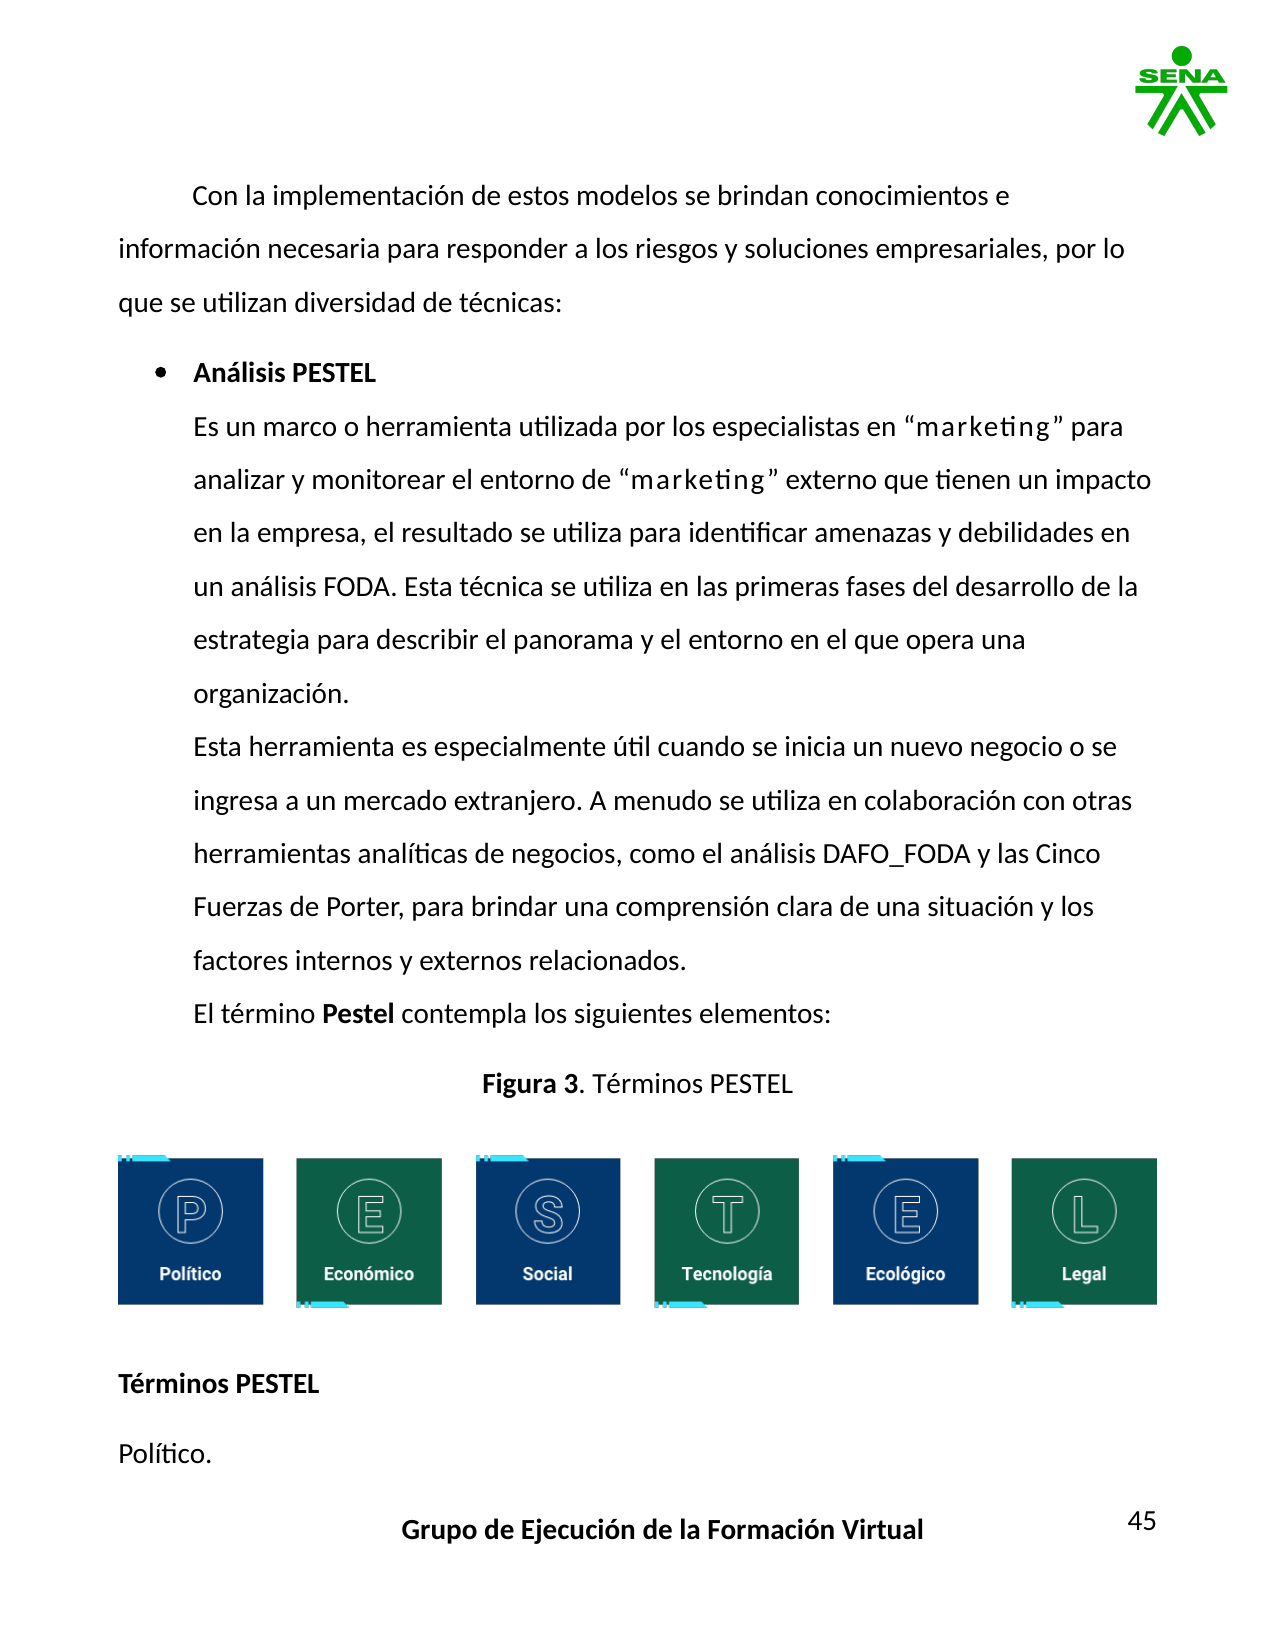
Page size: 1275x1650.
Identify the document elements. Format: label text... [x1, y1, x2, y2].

picture [118, 1135, 1157, 1331]
text Figura 3. Términos PESTEL [118, 1066, 1157, 1101]
picture [1135, 46, 1228, 136]
text Con la implementación de estos modelos se brindan conocimientos e información necesaria para responder a los riesgos y soluciones empresariales, por lo que se utilizan diversidad de técnicas: [118, 177, 1157, 320]
list El término Pestel contempla los siguientes elementos: [193, 995, 1157, 1031]
list Es un marco o herramienta utilizada por los especialistas en “marketing” para analizar y monitorear el entorno de “marketing” externo que tienen un impacto en la empresa, el resultado se utiliza para identificar amenazas y debilidades en un análisis FODA. Esta técnica se utiliza en las primeras fases del desarrollo de la estrategia para describir el panorama y el entorno en el que opera una organización. [193, 408, 1157, 710]
text Político. [118, 1435, 1157, 1471]
text Términos PESTEL [118, 1365, 1157, 1400]
list Esta herramienta es especialmente útil cuando se inicia un nuevo negocio o se ingresa a un mercado extranjero. A menudo se utiliza en colaboración con otras herramientas analíticas de negocios, como el análisis DAFO_FODA y las Cinco Fuerzas de Porter, para brindar una comprensión clara de una situación y los factores internos y externos relacionados. [193, 728, 1157, 978]
list Análisis PESTEL [156, 354, 1157, 390]
